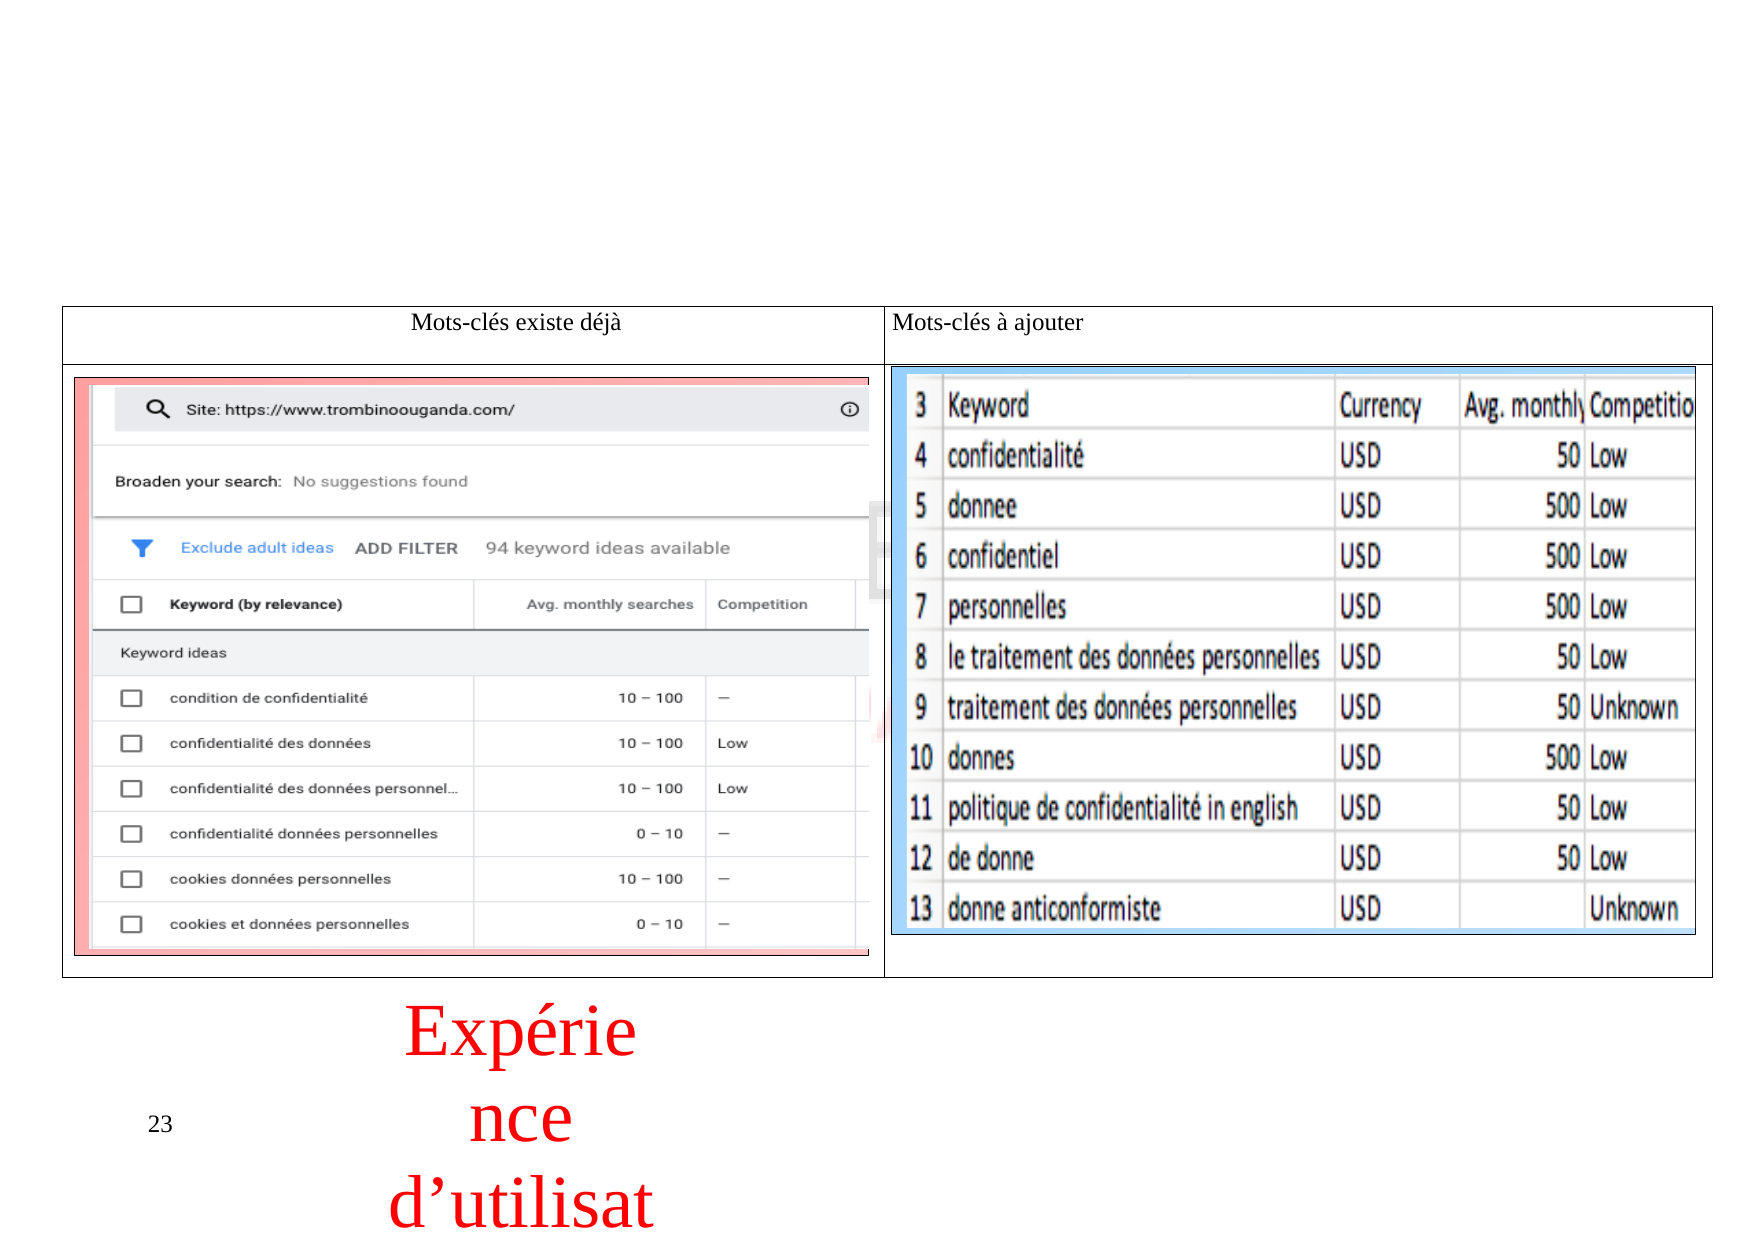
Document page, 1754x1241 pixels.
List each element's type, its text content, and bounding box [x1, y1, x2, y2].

table_cell [63, 365, 884, 977]
picture [906, 374, 1696, 928]
table_header Mots-clés à ajouter [885, 307, 1712, 364]
table_header Mots-clés existe déjà [63, 307, 884, 364]
table_cell [885, 365, 1712, 977]
picture [89, 385, 869, 949]
